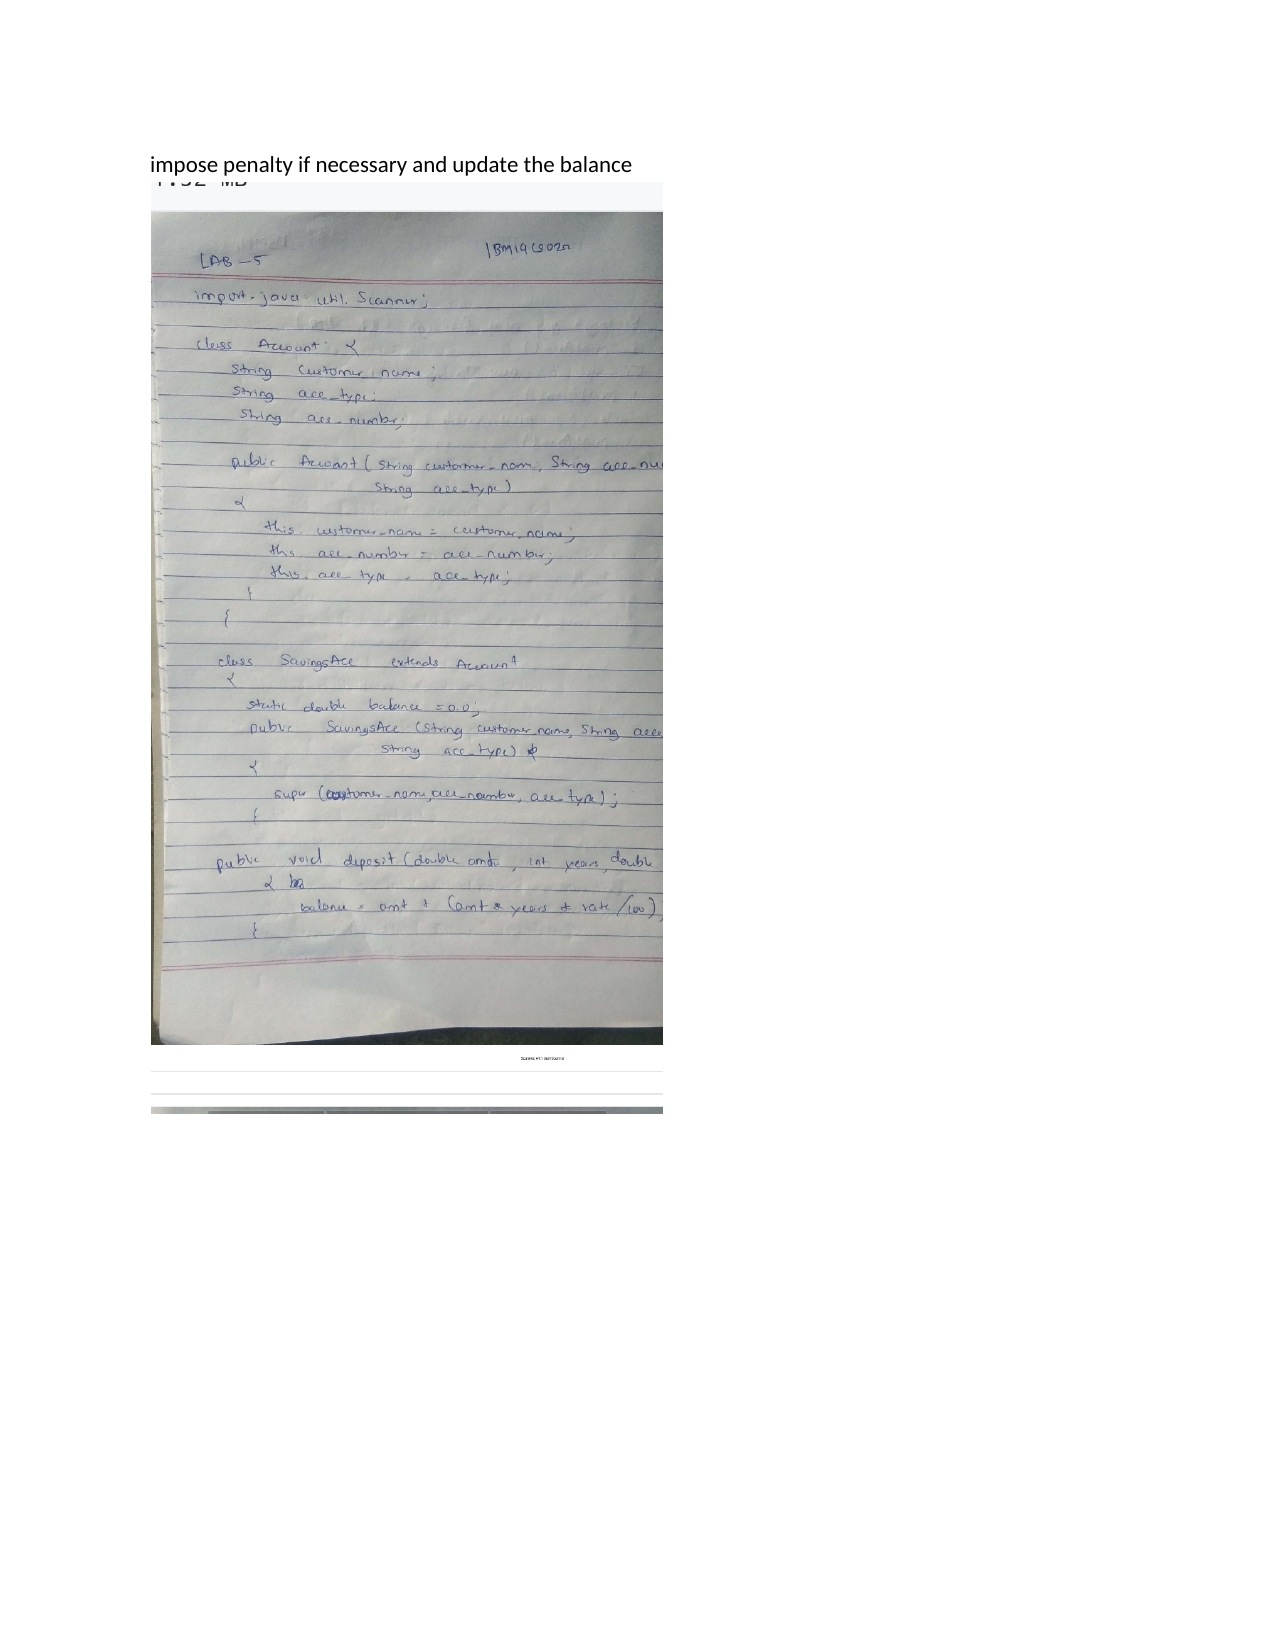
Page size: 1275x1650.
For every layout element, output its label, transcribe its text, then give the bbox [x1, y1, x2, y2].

picture [151, 182, 663, 1114]
